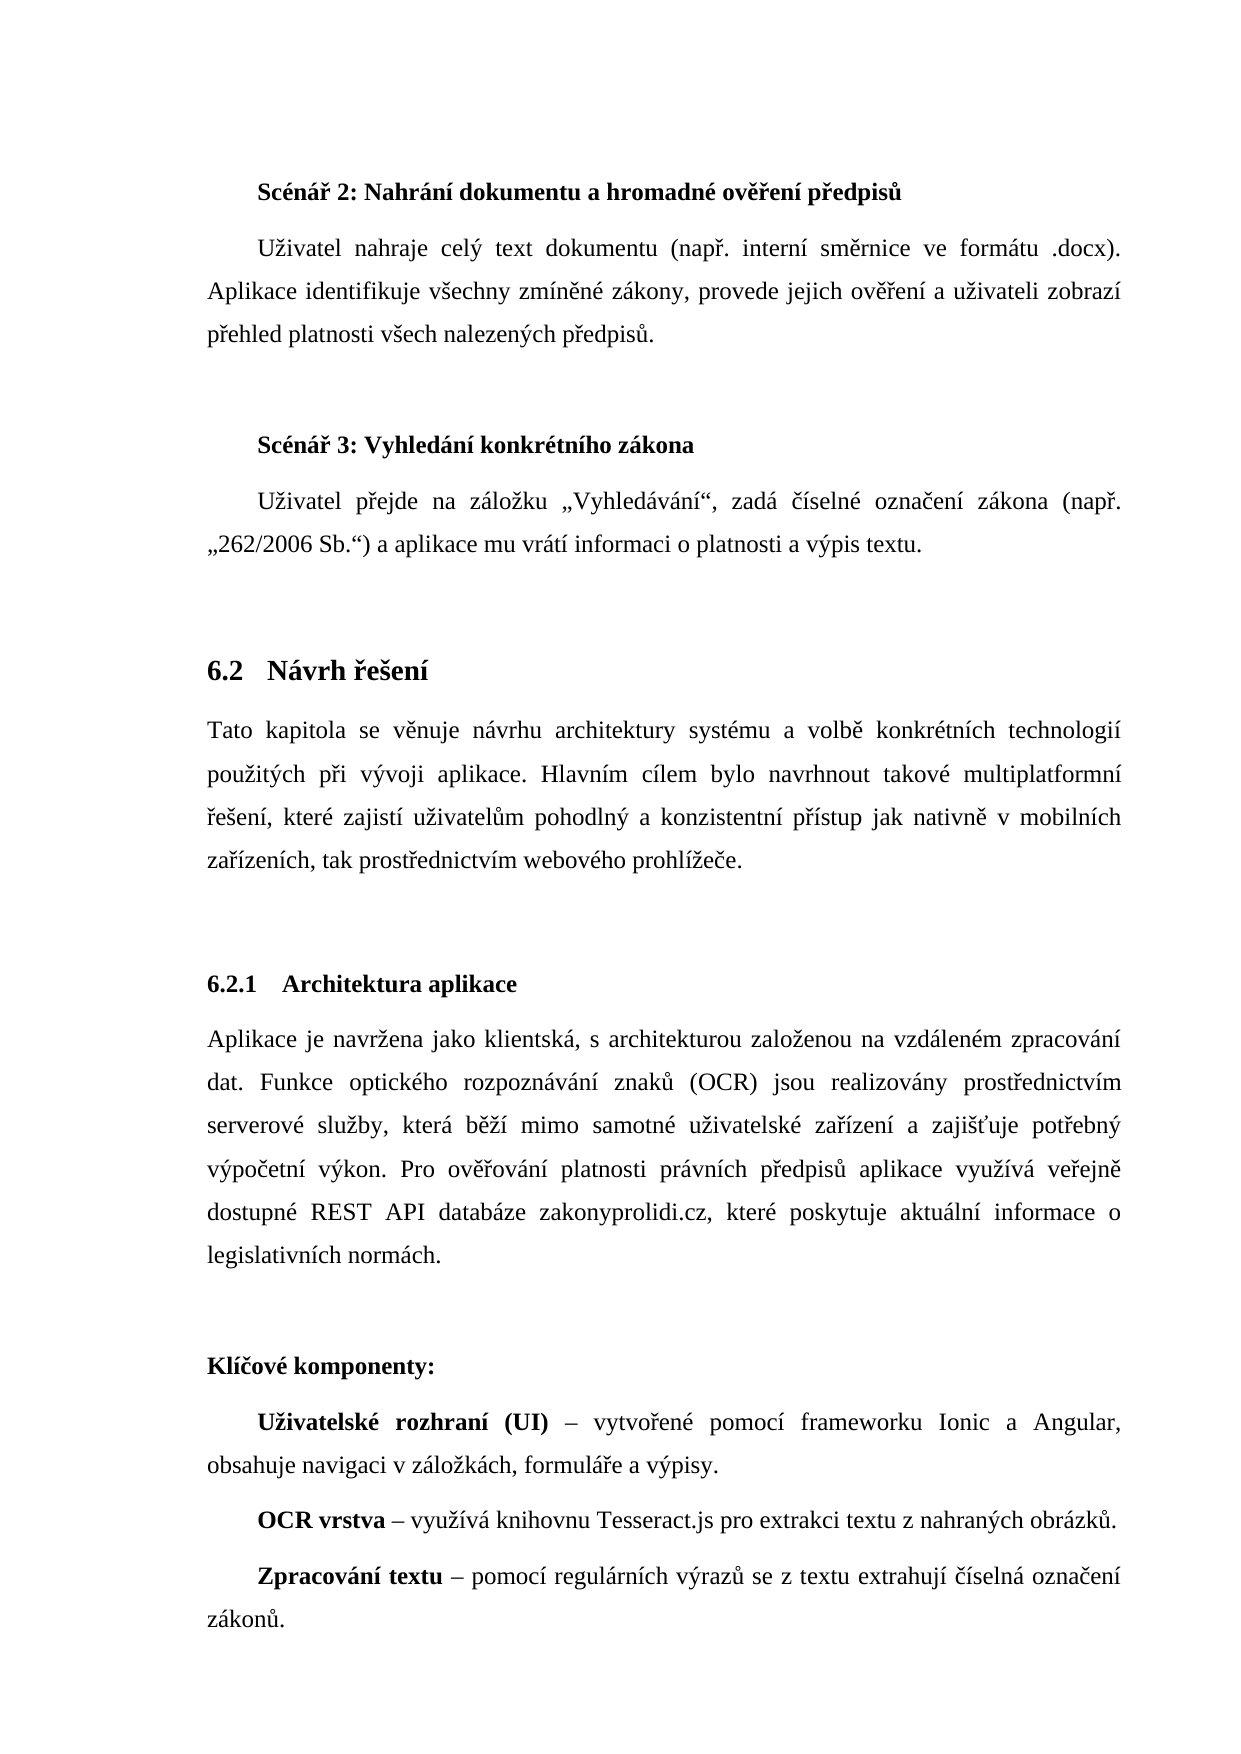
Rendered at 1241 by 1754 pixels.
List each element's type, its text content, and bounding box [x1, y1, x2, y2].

text Scénář 2: Nahrání dokumentu a hromadné ověření předpisů [207, 177, 1122, 206]
text Scénář 3: Vyhledání konkrétního zákona [207, 430, 1122, 459]
text Klíčové komponenty: [207, 1351, 1122, 1380]
text Zpracování textu – pomocí regulárních výrazů se z textu extrahují číselná označení zákonů. [207, 1561, 1122, 1633]
text Tato kapitola se věnuje návrhu architektury systému a volbě konkrétních technologií použitých při vývoji aplikace. Hlavním cílem bylo navrhnout takové multiplatformní řešení, které zajistí uživatelům pohodlný a konzistentní přístup jak nativně v mobilních zařízeních, tak prostřednictvím webového prohlížeče. [207, 716, 1122, 874]
text OCR vrstva – využívá knihovnu Tesseract.js pro extrakci textu z nahraných obrázků. [207, 1506, 1122, 1534]
text Uživatel přejde na záložku „Vyhledávání“, zadá číselné označení zákona (např. „262/2006 Sb.“) a aplikace mu vrátí informaci o platnosti a výpis textu. [207, 486, 1122, 558]
text Uživatelské rozhraní (UI) – vytvořené pomocí frameworku Ionic a Angular, obsahuje navigaci v záložkách, formuláře a výpisy. [207, 1407, 1122, 1479]
text Uživatel nahraje celý text dokumentu (např. interní směrnice ve formátu .docx). Aplikace identifikuje všechny zmíněné zákony, provede jejich ověření a uživateli zobrazí přehled platnosti všech nalezených předpisů. [207, 233, 1122, 348]
text Architektura aplikace [207, 969, 1122, 997]
text Návrh řešení [207, 653, 1122, 686]
text Aplikace je navržena jako klientská, s architekturou založenou na vzdáleném zpracování dat. Funkce optického rozpoznávání znaků (OCR) jsou realizovány prostřednictvím serverové služby, která běží mimo samotné uživatelské zařízení a zajišťuje potřebný výpočetní výkon. Pro ověřování platnosti právních předpisů aplikace využívá veřejně dostupné REST API databáze zakonyprolidi.cz, které poskytuje aktuální informace o legislativních normách. [207, 1024, 1122, 1269]
